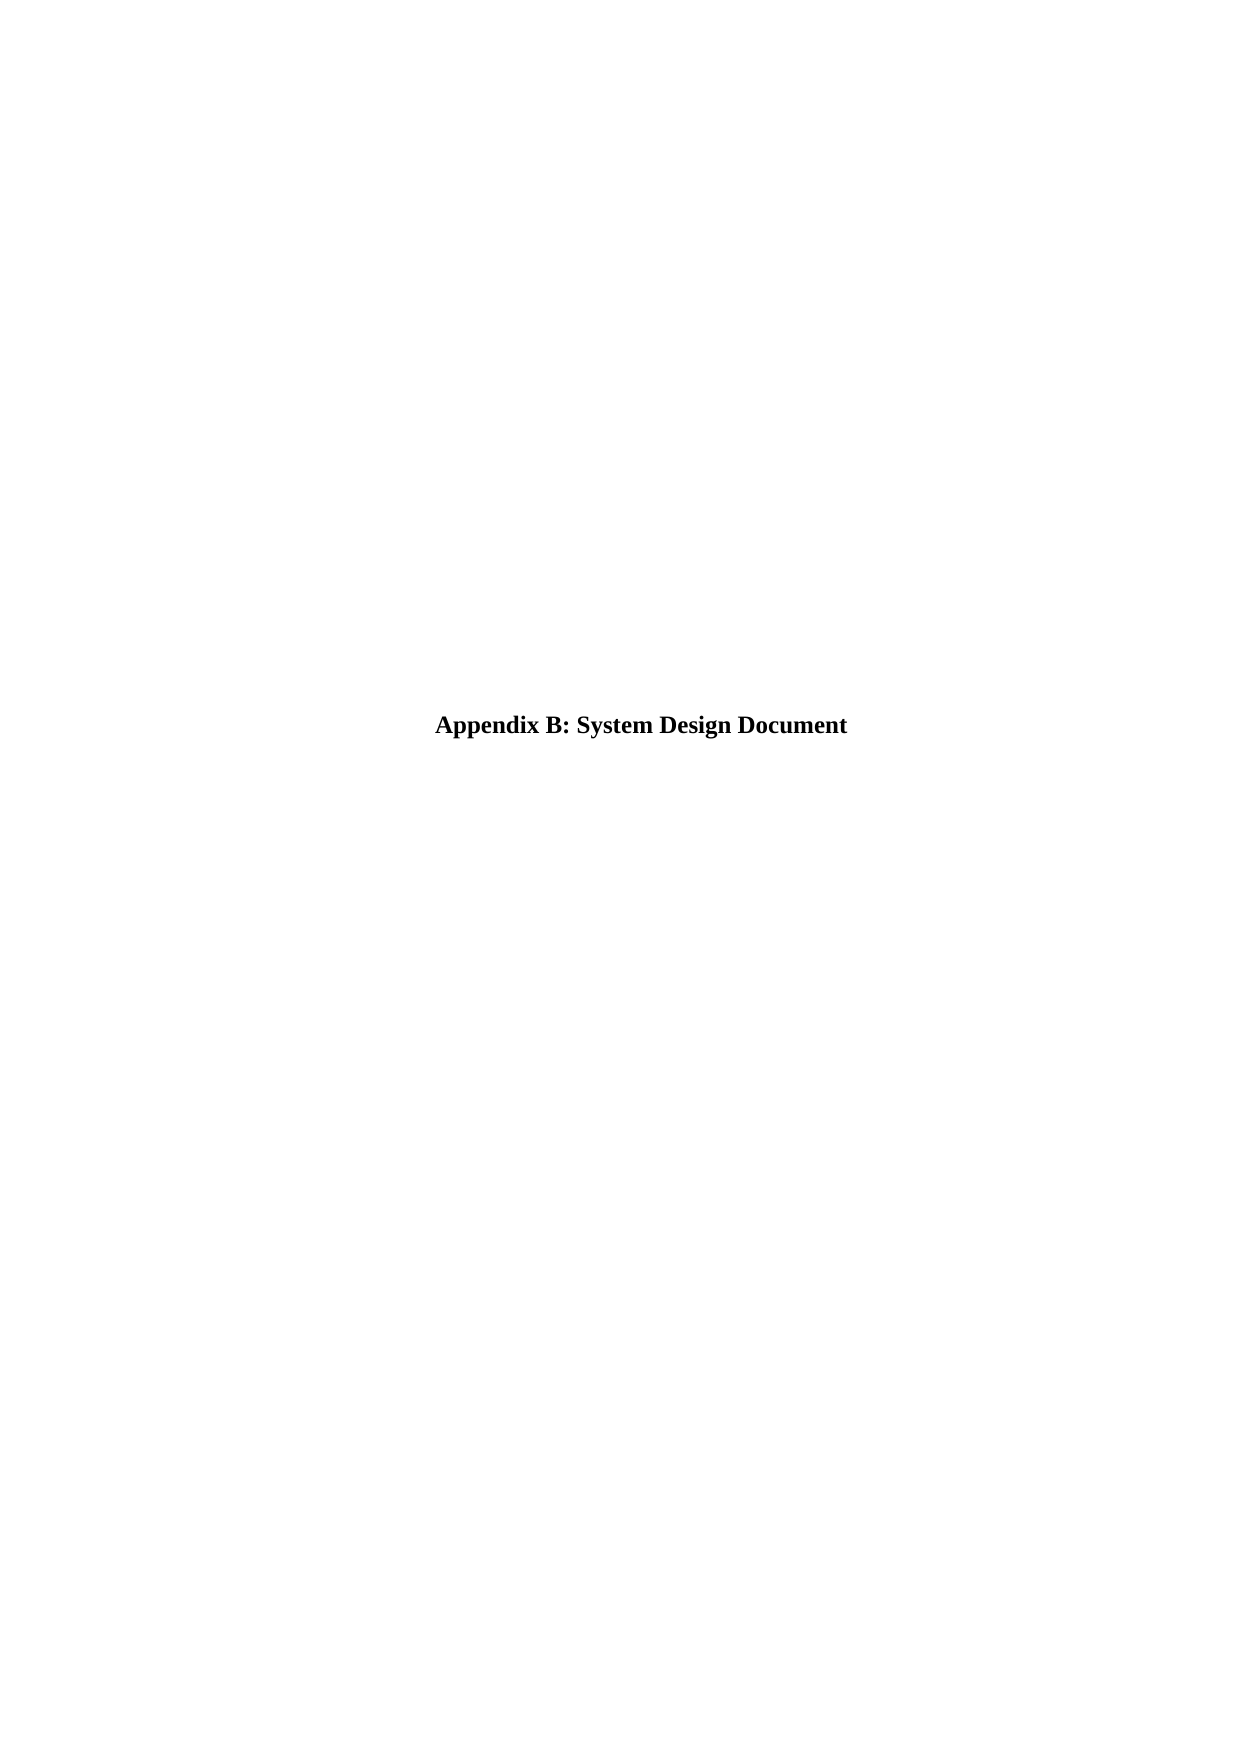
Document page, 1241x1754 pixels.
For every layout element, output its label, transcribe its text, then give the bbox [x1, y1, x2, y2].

text Appendix B: System Design Document [192, 711, 1090, 739]
